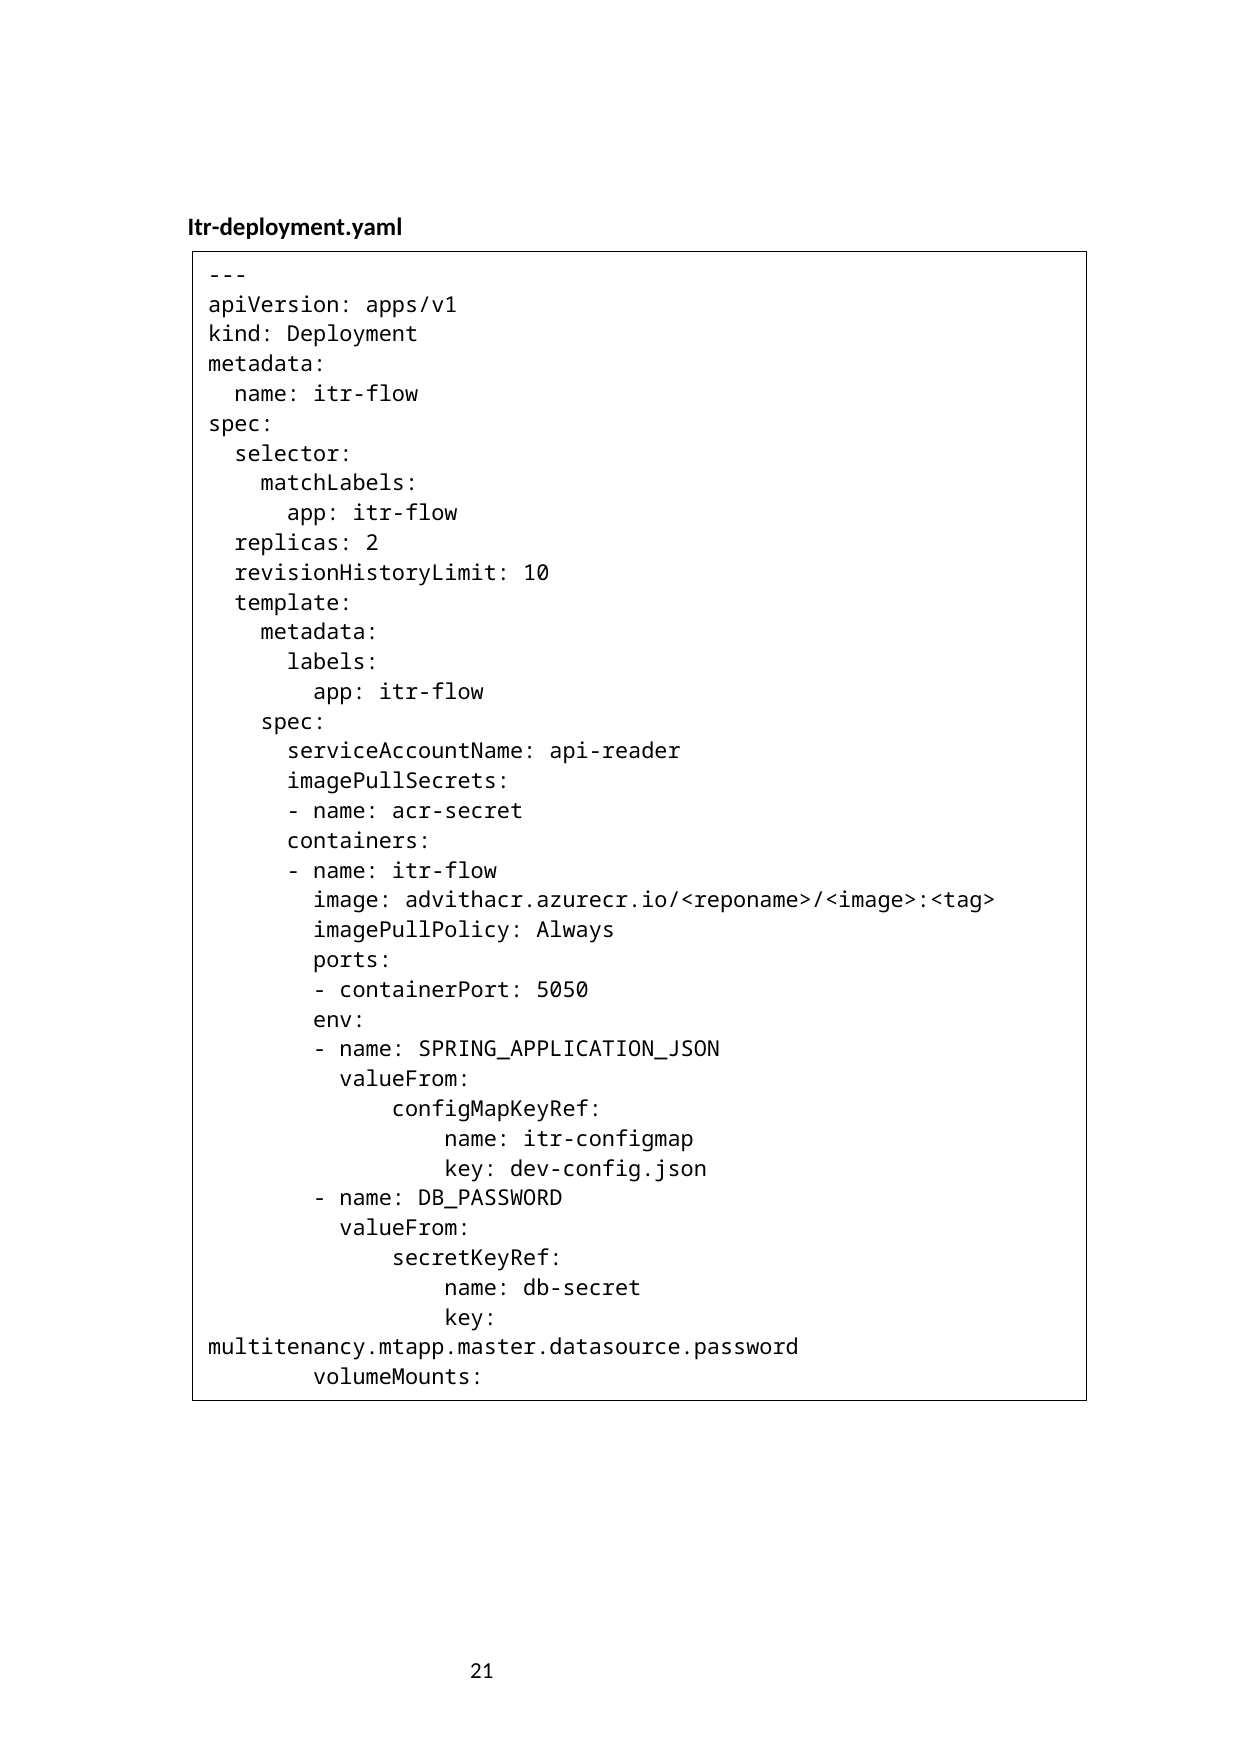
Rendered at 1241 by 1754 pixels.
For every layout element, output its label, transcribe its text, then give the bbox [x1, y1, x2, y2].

text Itr-deployment.yaml [187, 211, 1053, 242]
